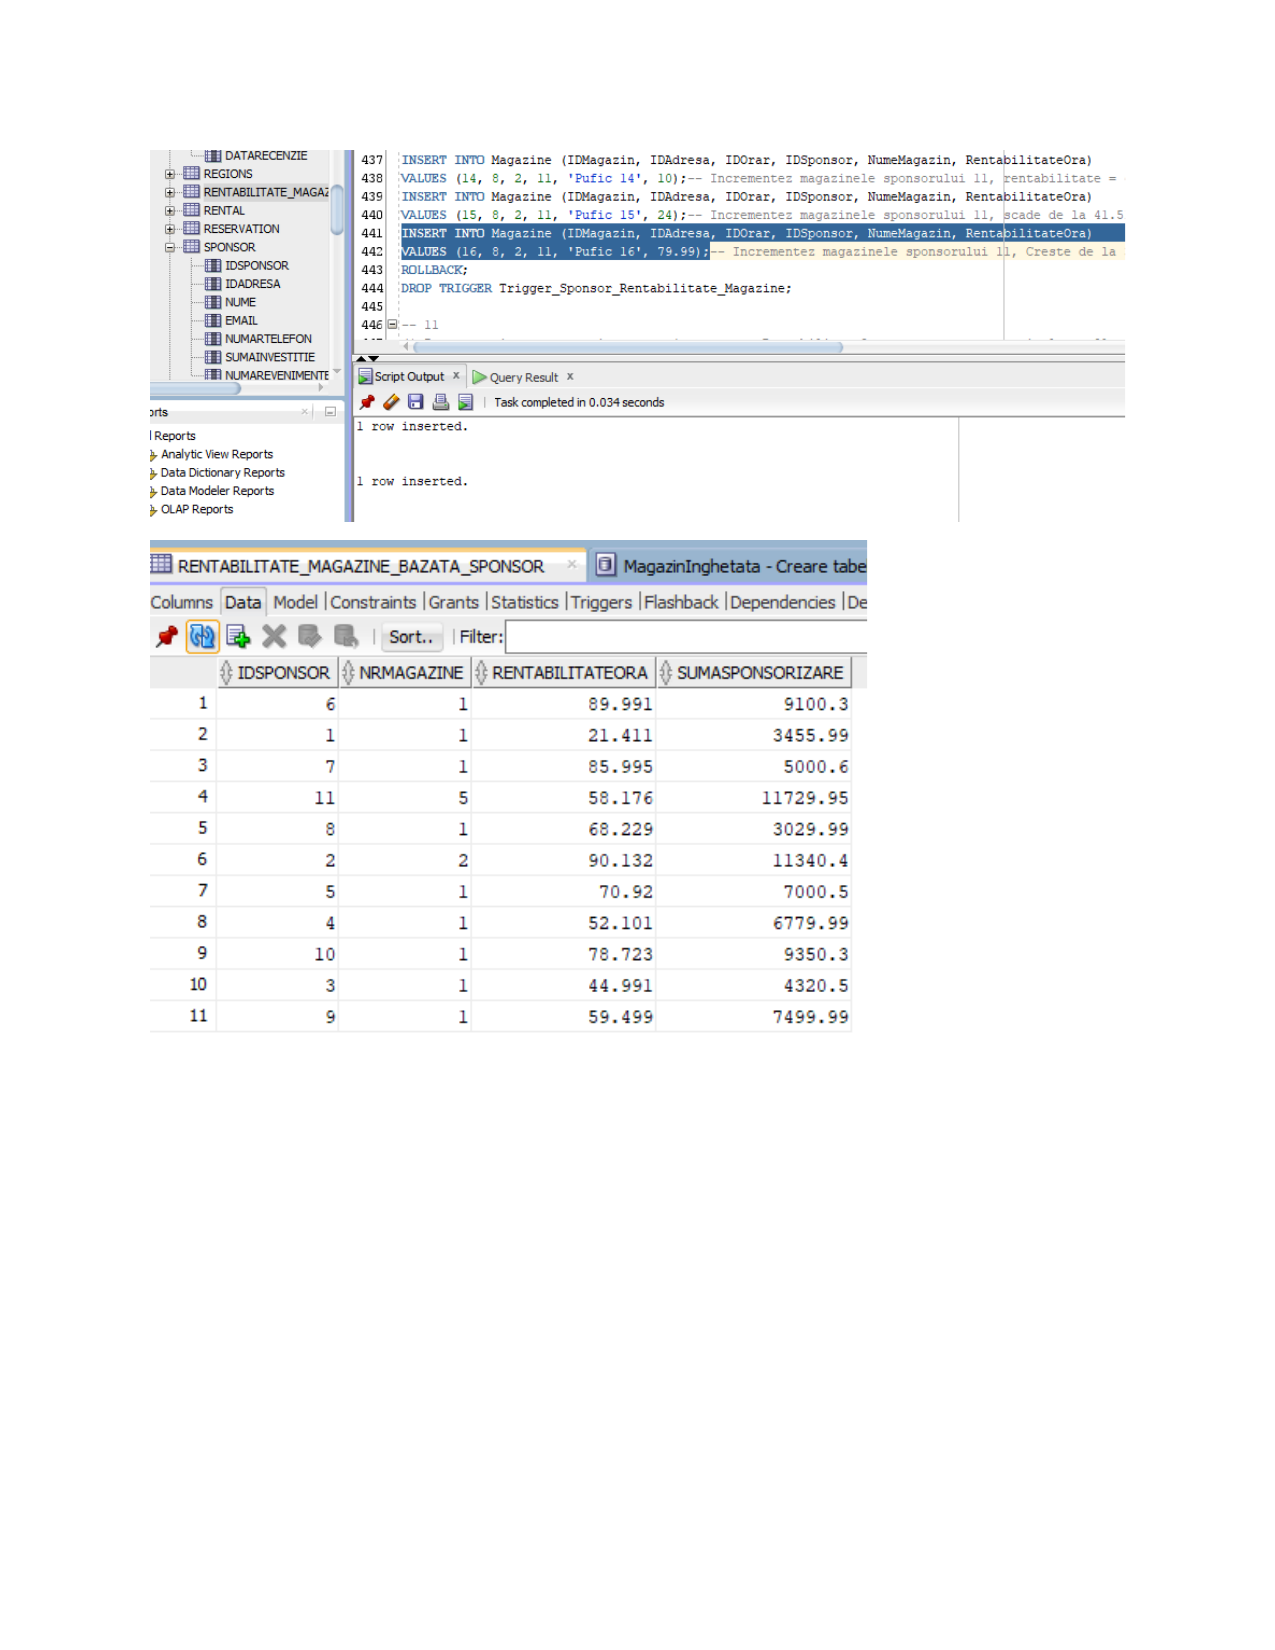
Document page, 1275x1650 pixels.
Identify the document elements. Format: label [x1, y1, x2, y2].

picture [150, 540, 868, 1053]
picture [150, 150, 1125, 522]
